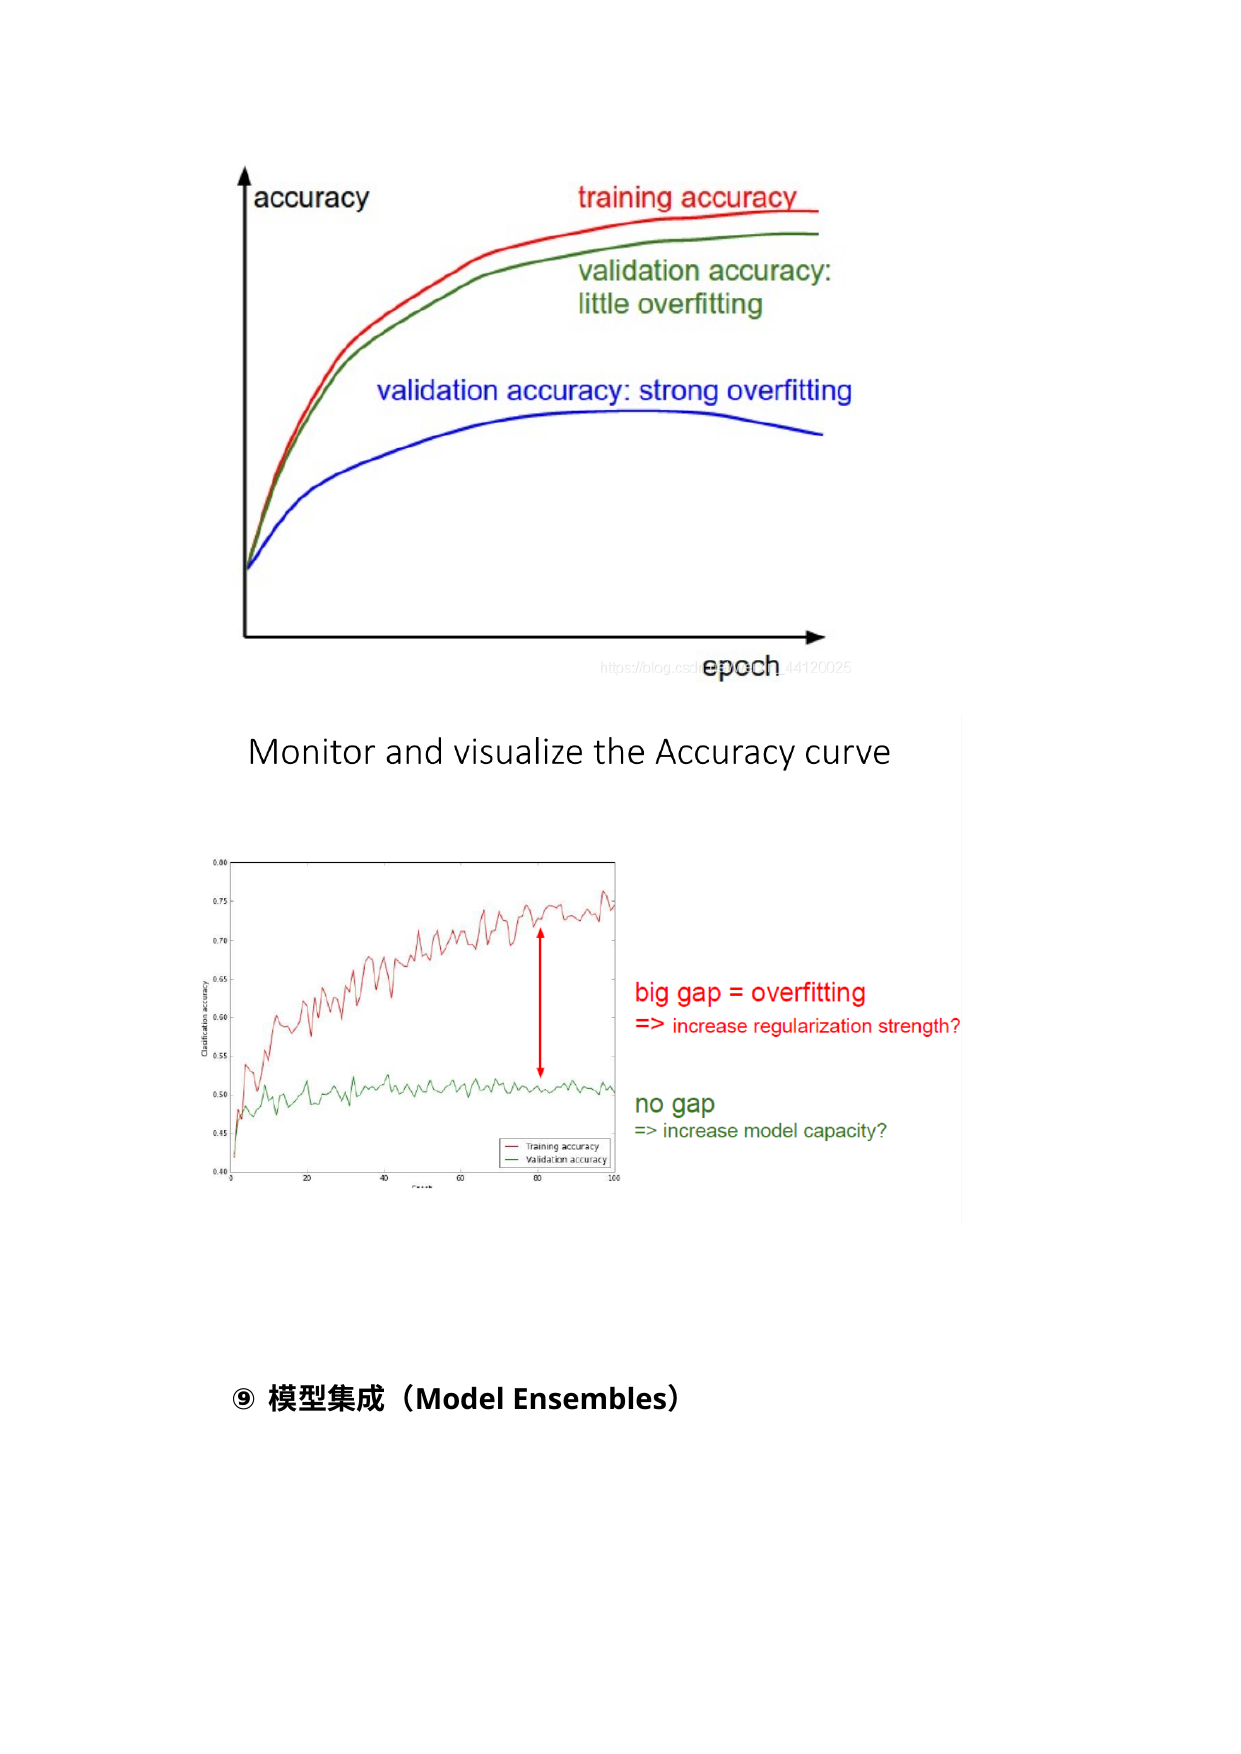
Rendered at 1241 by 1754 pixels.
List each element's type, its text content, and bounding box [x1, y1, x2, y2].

list 模型集成（Model Ensembles） [231, 1364, 1053, 1429]
picture [187, 714, 962, 1223]
picture [187, 162, 875, 685]
